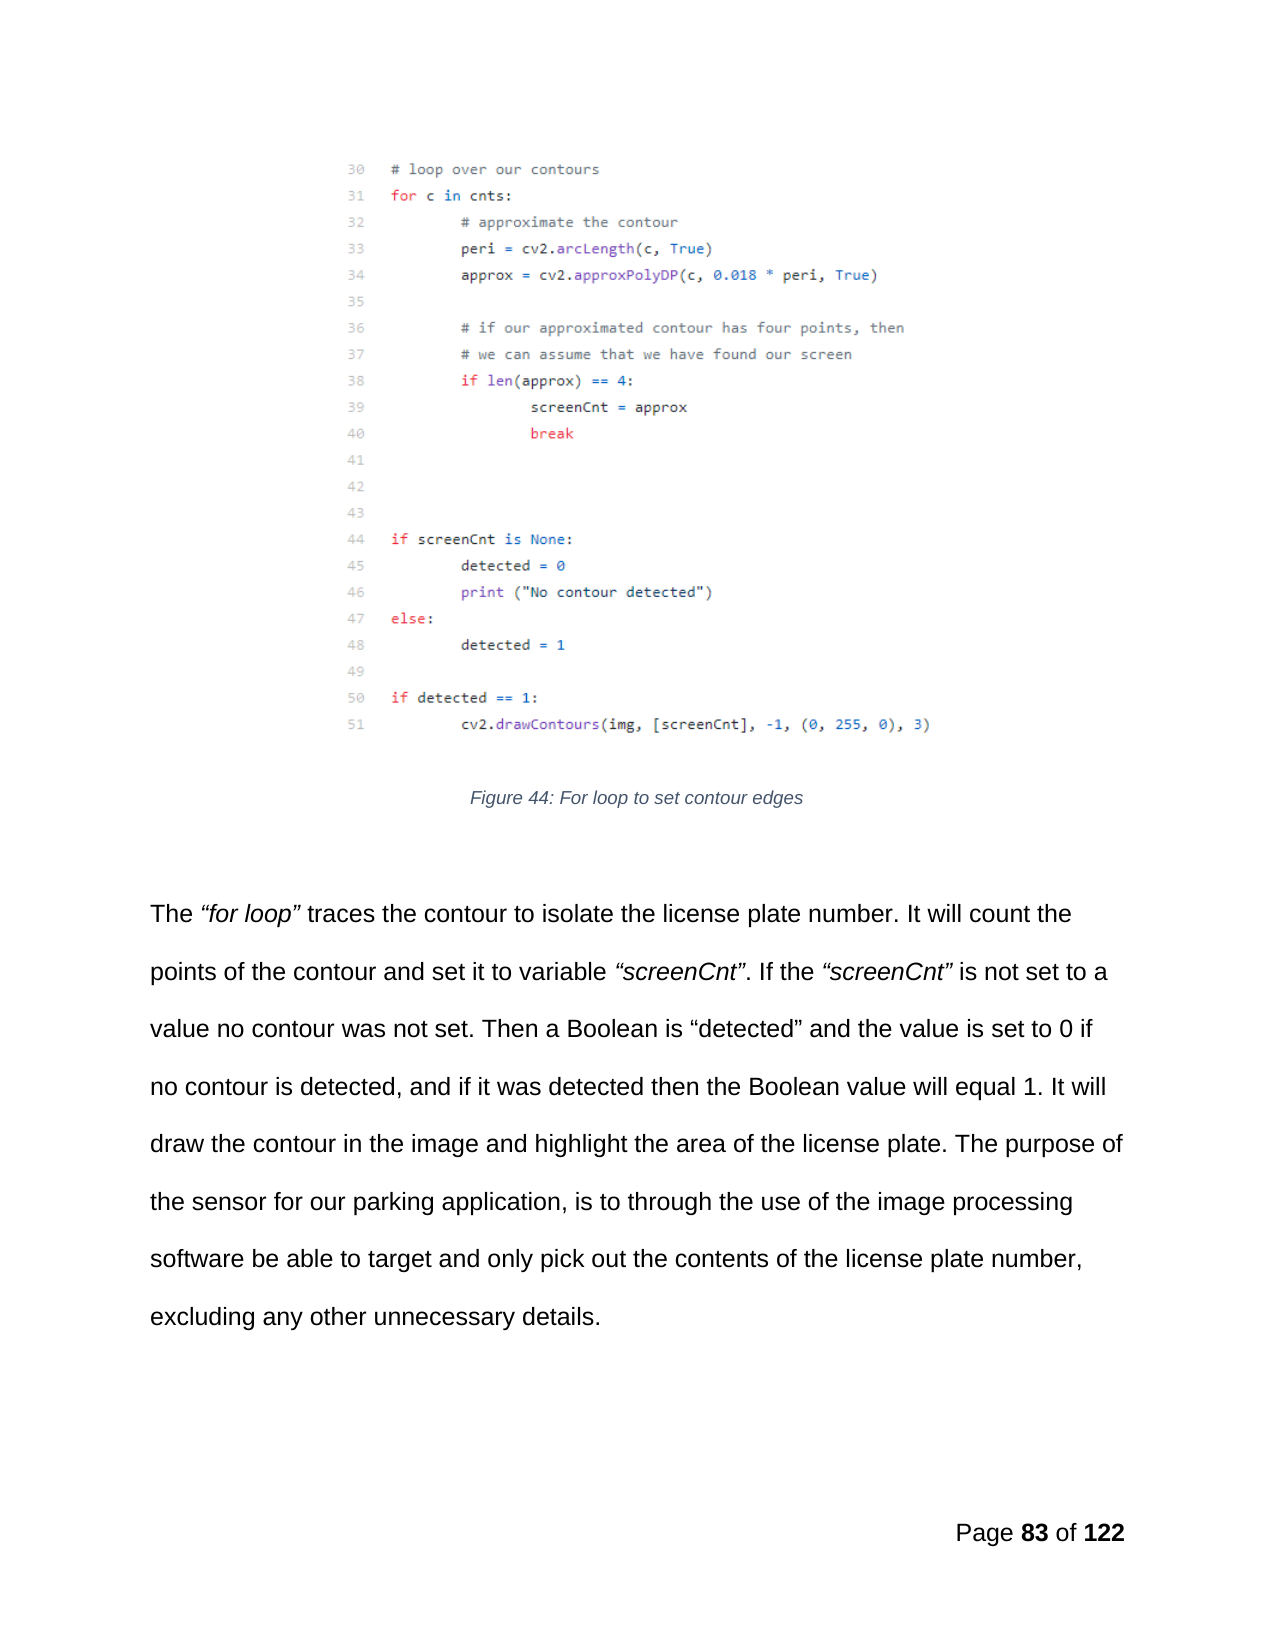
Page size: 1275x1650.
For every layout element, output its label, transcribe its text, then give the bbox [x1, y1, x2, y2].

text Figure 44: For loop to set contour edges [150, 787, 1125, 808]
picture [333, 150, 942, 746]
text The “for loop” traces the contour to isolate the license plate number. It will count the points of the contour and set it to variable “screenCnt”. If the “screenCnt” is not set to a value no contour was not set. Then a Boolean is “detected” and the value is set to 0 if no contour is detected, and if it was detected then the Boolean value will equal 1. It will draw the contour in the image and highlight the area of the license plate. The purpose of the sensor for our parking application, is to through the use of the image processing software be able to target and only pick out the contents of the license plate number, excluding any other unnecessary details. [150, 899, 1125, 1330]
